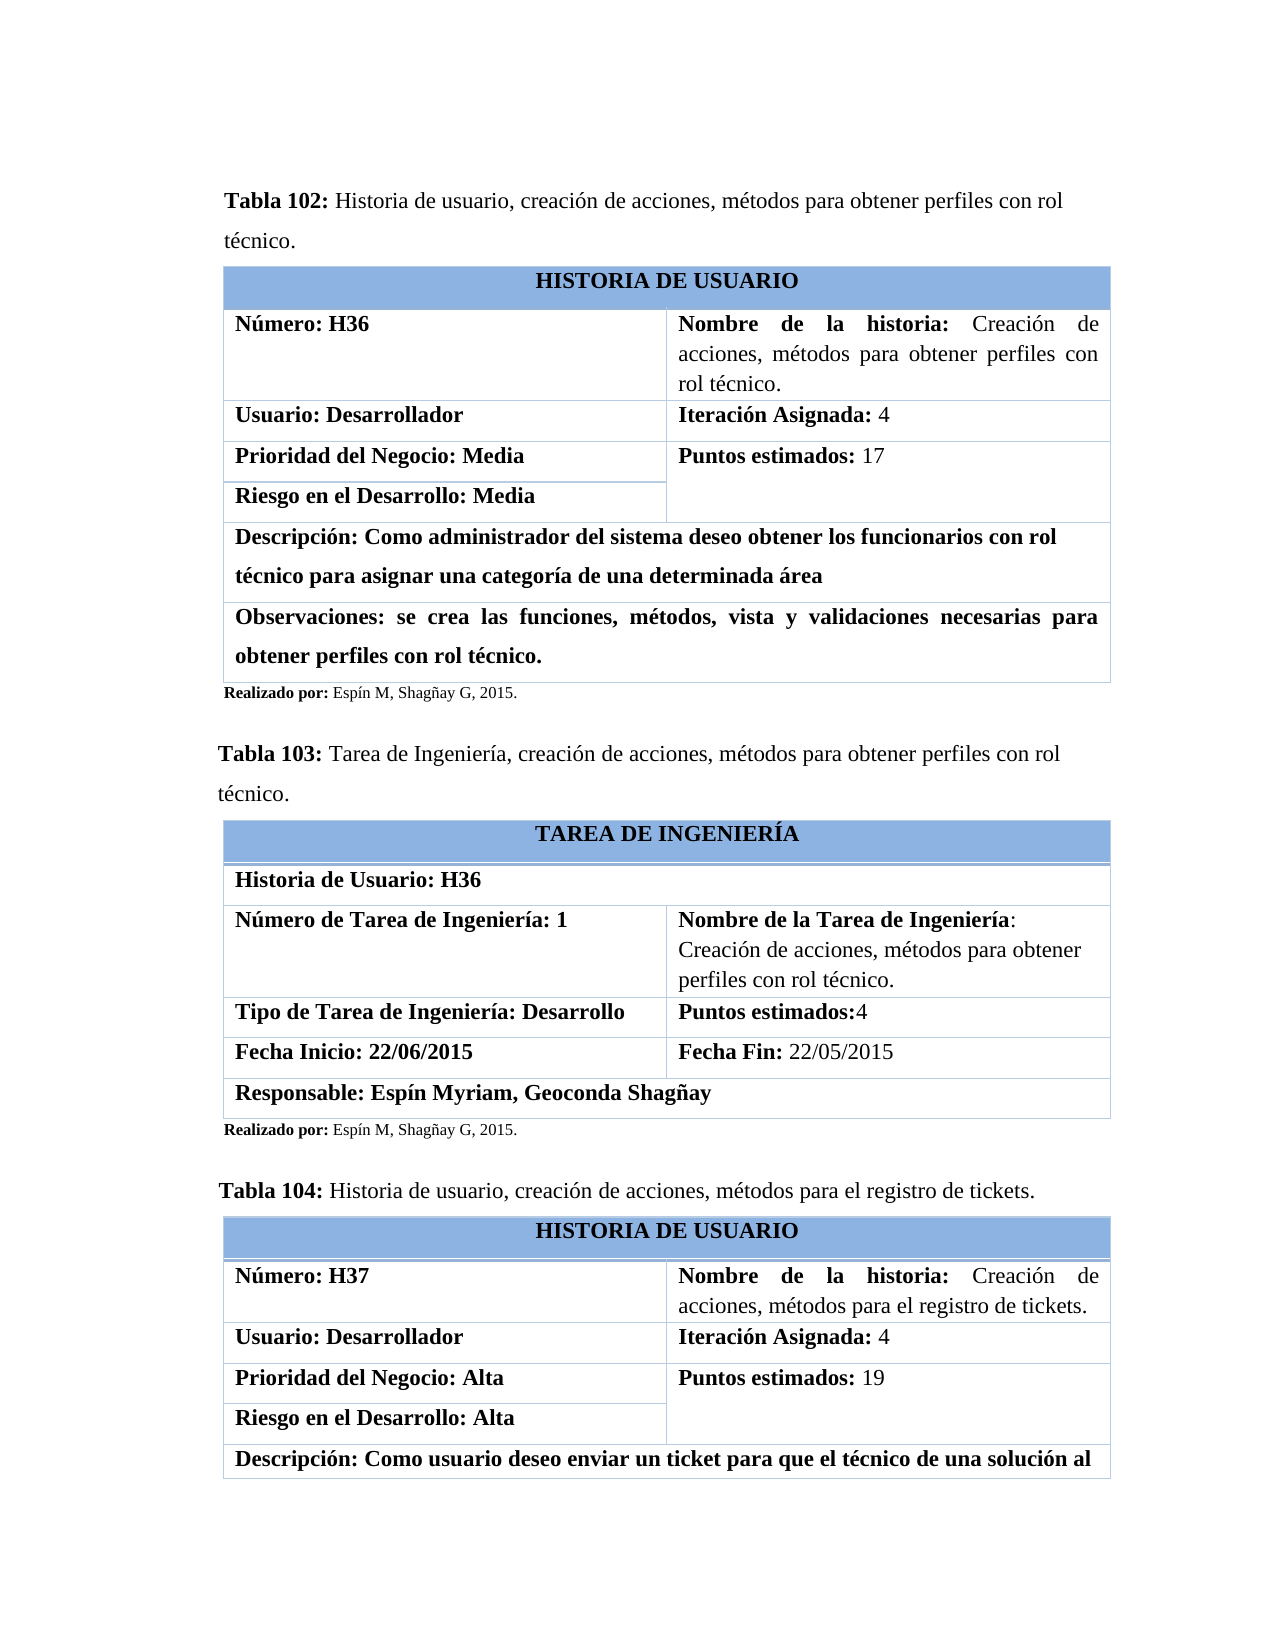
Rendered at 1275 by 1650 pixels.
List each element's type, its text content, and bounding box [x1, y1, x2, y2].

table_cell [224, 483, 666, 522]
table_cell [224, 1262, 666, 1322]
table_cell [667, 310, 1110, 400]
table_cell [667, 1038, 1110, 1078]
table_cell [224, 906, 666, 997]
text Realizado por: Espín M, Shagñay G, 2015. [207, 1119, 1127, 1138]
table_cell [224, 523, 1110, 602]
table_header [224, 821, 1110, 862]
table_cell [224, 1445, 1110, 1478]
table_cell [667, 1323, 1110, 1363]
text Tabla 102: Historia de usuario, creación de acciones, métodos para obtener perfiles con rol técnico. [224, 187, 1127, 253]
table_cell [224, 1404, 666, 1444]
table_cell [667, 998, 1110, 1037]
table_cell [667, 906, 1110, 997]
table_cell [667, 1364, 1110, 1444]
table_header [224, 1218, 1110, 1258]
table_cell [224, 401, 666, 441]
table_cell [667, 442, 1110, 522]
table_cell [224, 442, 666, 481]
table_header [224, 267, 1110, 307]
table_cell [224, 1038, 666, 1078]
text Realizado por: Espín M, Shagñay G, 2015. [207, 683, 1127, 702]
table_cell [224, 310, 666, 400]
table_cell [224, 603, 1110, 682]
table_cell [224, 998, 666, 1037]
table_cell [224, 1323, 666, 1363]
text Tabla 103: Tarea de Ingeniería, creación de acciones, métodos para obtener perfiles con rol técnico. [218, 741, 1127, 806]
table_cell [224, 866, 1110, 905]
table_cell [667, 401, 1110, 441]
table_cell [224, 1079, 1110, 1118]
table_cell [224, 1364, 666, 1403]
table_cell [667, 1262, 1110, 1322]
text Tabla 104: Historia de usuario, creación de acciones, métodos para el registro de tickets. [207, 1177, 1127, 1203]
